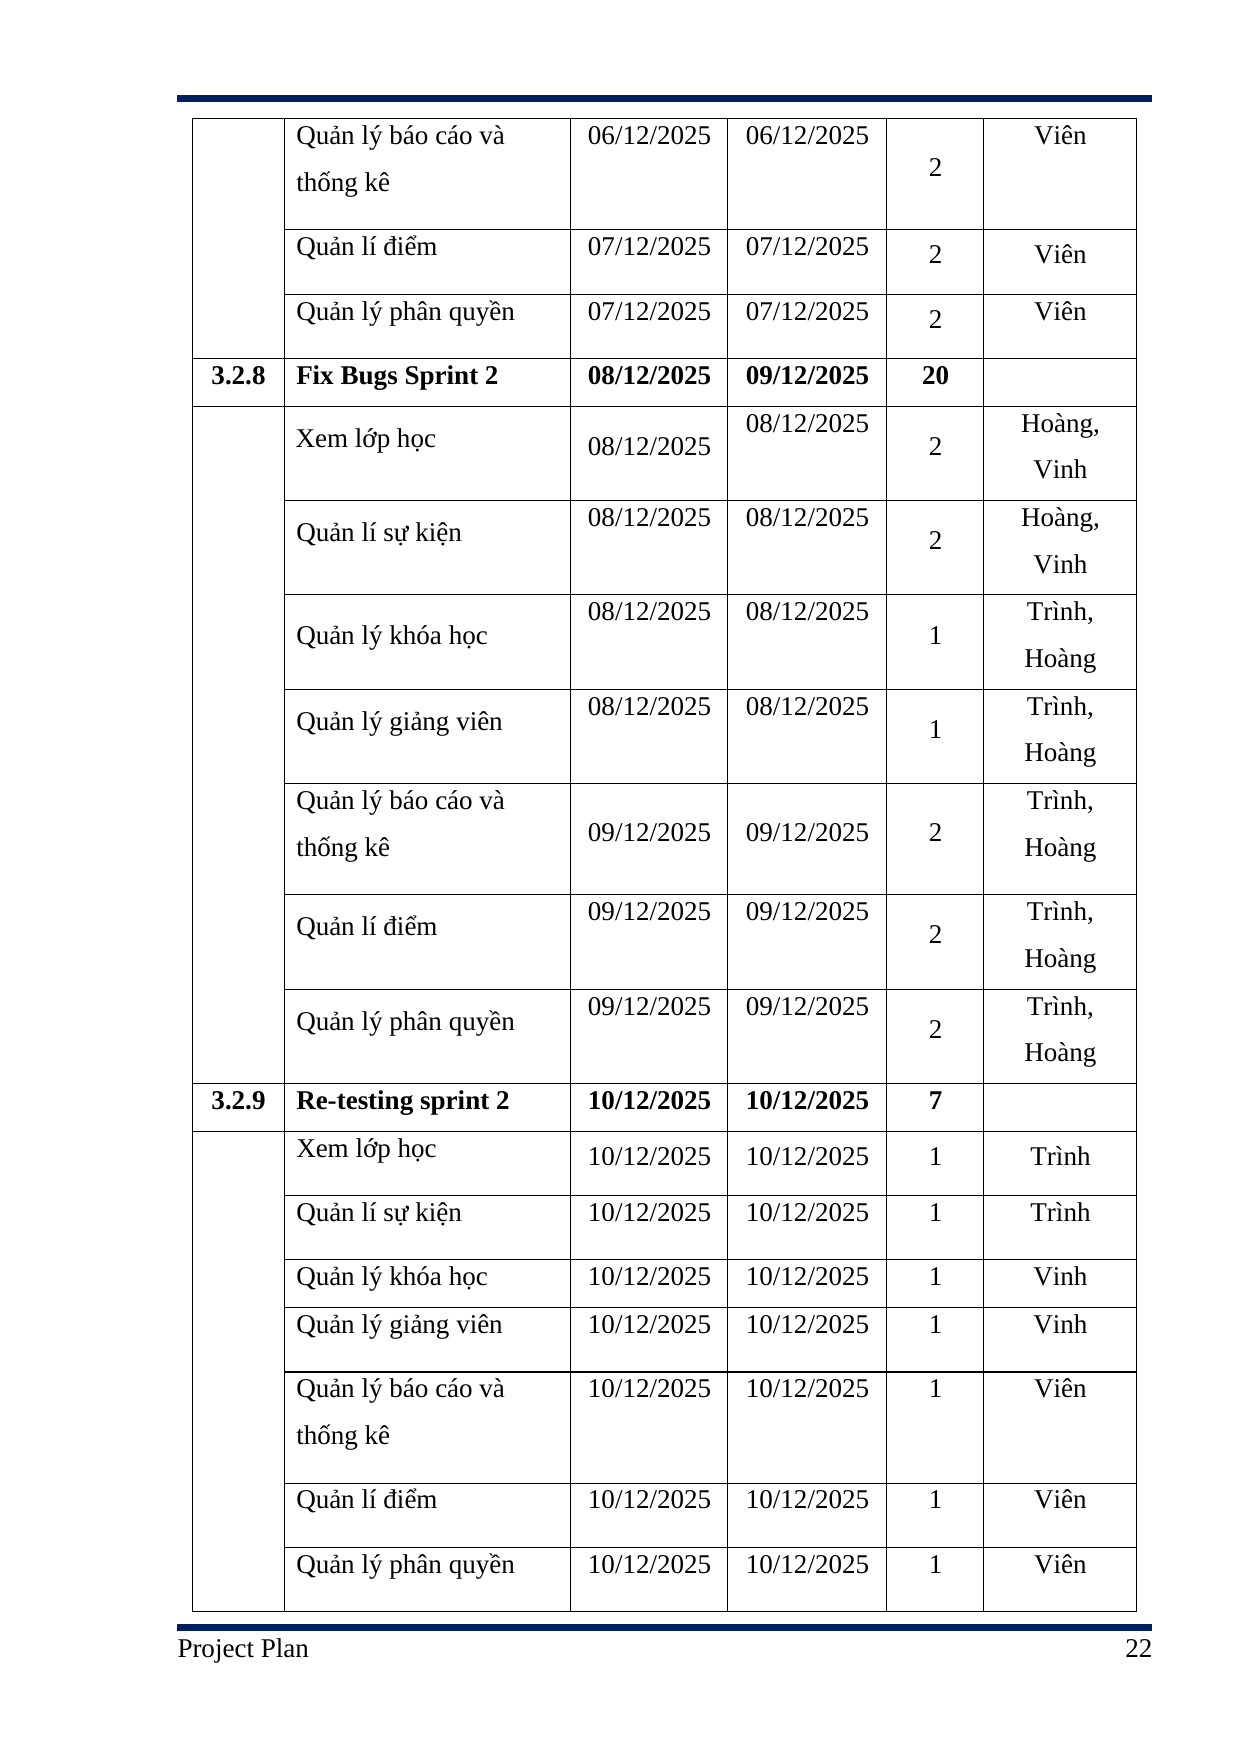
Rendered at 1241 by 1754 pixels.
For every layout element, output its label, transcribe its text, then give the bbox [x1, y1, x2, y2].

table_cell 1 [887, 1484, 983, 1547]
table_cell [193, 407, 284, 1083]
table_cell 3.2.8 [193, 359, 284, 406]
table_cell 09/12/2025 [571, 895, 727, 988]
table_cell 10/12/2025 [728, 1373, 886, 1482]
table_cell 07/12/2025 [571, 230, 727, 293]
table_cell 1 [887, 595, 983, 689]
table_cell Trình, Hoàng [984, 990, 1136, 1083]
table_cell Quản lí điểm [285, 895, 570, 988]
table_cell Quản lý giảng viên [285, 1308, 570, 1371]
table_cell 08/12/2025 [571, 501, 727, 594]
table_cell 06/12/2025 [571, 119, 727, 229]
table_cell [193, 1132, 284, 1611]
table_cell 09/12/2025 [728, 895, 886, 988]
table_cell Xem lớp học [285, 407, 570, 500]
table_cell Quản lý phân quyền [285, 990, 570, 1083]
table_cell 08/12/2025 [728, 690, 886, 783]
table_cell 10/12/2025 [571, 1084, 727, 1131]
table_cell 08/12/2025 [571, 595, 727, 689]
table_cell Trình, Hoàng [984, 690, 1136, 783]
table_cell 2 [887, 119, 983, 229]
table_cell Hoàng, Vinh [984, 407, 1136, 500]
table_cell Quản lý báo cáo và thống kê [285, 1373, 570, 1482]
table_cell 10/12/2025 [728, 1548, 886, 1611]
table_cell 07/12/2025 [571, 295, 727, 358]
table_cell 20 [887, 359, 983, 406]
table_cell 1 [887, 1132, 983, 1195]
table_cell 08/12/2025 [571, 359, 727, 406]
table_cell Trình [984, 1132, 1136, 1195]
table_cell Hoàng, Vinh [984, 501, 1136, 594]
table_cell 1 [887, 1373, 983, 1482]
table_cell Viên [984, 1548, 1136, 1611]
table_cell Quản lí điểm [285, 230, 570, 293]
table_cell 09/12/2025 [728, 990, 886, 1083]
table_cell Quản lí điểm [285, 1484, 570, 1547]
table_cell Quản lý giảng viên [285, 690, 570, 783]
table_cell 08/12/2025 [728, 501, 886, 594]
table_cell 06/12/2025 [728, 119, 886, 229]
table_cell Xem lớp học [285, 1132, 570, 1195]
table_cell 1 [887, 1260, 983, 1307]
table_cell [984, 359, 1136, 406]
table_cell Viên [984, 1484, 1136, 1547]
table_cell 1 [887, 1548, 983, 1611]
table_cell 07/12/2025 [728, 295, 886, 358]
table_cell 2 [887, 990, 983, 1083]
table_cell 09/12/2025 [728, 784, 886, 894]
table_cell 10/12/2025 [728, 1084, 886, 1131]
table_cell 10/12/2025 [728, 1260, 886, 1307]
table_cell Fix Bugs Sprint 2 [285, 359, 570, 406]
table_cell 08/12/2025 [728, 595, 886, 689]
table_cell Quản lí sự kiện [285, 1196, 570, 1259]
table_cell 10/12/2025 [728, 1484, 886, 1547]
table_cell Quản lý báo cáo và thống kê [285, 784, 570, 894]
table_cell 2 [887, 501, 983, 594]
table_cell Vinh [984, 1308, 1136, 1371]
table_cell 2 [887, 230, 983, 293]
table_cell Re-testing sprint 2 [285, 1084, 570, 1131]
table_cell Trình, Hoàng [984, 784, 1136, 894]
table_cell Quản lý phân quyền [285, 295, 570, 358]
table_cell Quản lý khóa học [285, 1260, 570, 1307]
table_cell Viên [984, 295, 1136, 358]
table_cell 10/12/2025 [571, 1260, 727, 1307]
table_cell 08/12/2025 [571, 690, 727, 783]
table_cell 2 [887, 895, 983, 988]
table_cell 10/12/2025 [571, 1548, 727, 1611]
table_cell Quản lý phân quyền [285, 1548, 570, 1611]
table_cell 09/12/2025 [571, 990, 727, 1083]
table_cell [984, 1084, 1136, 1131]
table_cell 10/12/2025 [728, 1308, 886, 1371]
table_cell Trình, Hoàng [984, 595, 1136, 689]
table_cell Quản lý báo cáo và thống kê [285, 119, 570, 229]
table_cell 10/12/2025 [571, 1308, 727, 1371]
table_cell 10/12/2025 [728, 1196, 886, 1259]
table_cell Trình [984, 1196, 1136, 1259]
table_cell Viên [984, 119, 1136, 229]
table_cell Quản lí sự kiện [285, 501, 570, 594]
table_cell 10/12/2025 [571, 1196, 727, 1259]
table_cell 10/12/2025 [571, 1373, 727, 1482]
table_cell 08/12/2025 [728, 407, 886, 500]
table_cell 09/12/2025 [571, 784, 727, 894]
table_cell 10/12/2025 [571, 1132, 727, 1195]
table_cell Viên [984, 1373, 1136, 1482]
table_cell 1 [887, 1196, 983, 1259]
table_cell 2 [887, 295, 983, 358]
table_cell 1 [887, 1308, 983, 1371]
table_cell Viên [984, 230, 1136, 293]
table_cell Trình, Hoàng [984, 895, 1136, 988]
table_cell 2 [887, 784, 983, 894]
table_cell 2 [887, 407, 983, 500]
table_cell 10/12/2025 [571, 1484, 727, 1547]
table_cell 10/12/2025 [728, 1132, 886, 1195]
table_cell 1 [887, 690, 983, 783]
table_cell 7 [887, 1084, 983, 1131]
table_cell 09/12/2025 [728, 359, 886, 406]
table_cell 08/12/2025 [571, 407, 727, 500]
table_cell 07/12/2025 [728, 230, 886, 293]
table_cell Vinh [984, 1260, 1136, 1307]
table_cell Quản lý khóa học [285, 595, 570, 689]
table_cell 3.2.9 [193, 1084, 284, 1131]
